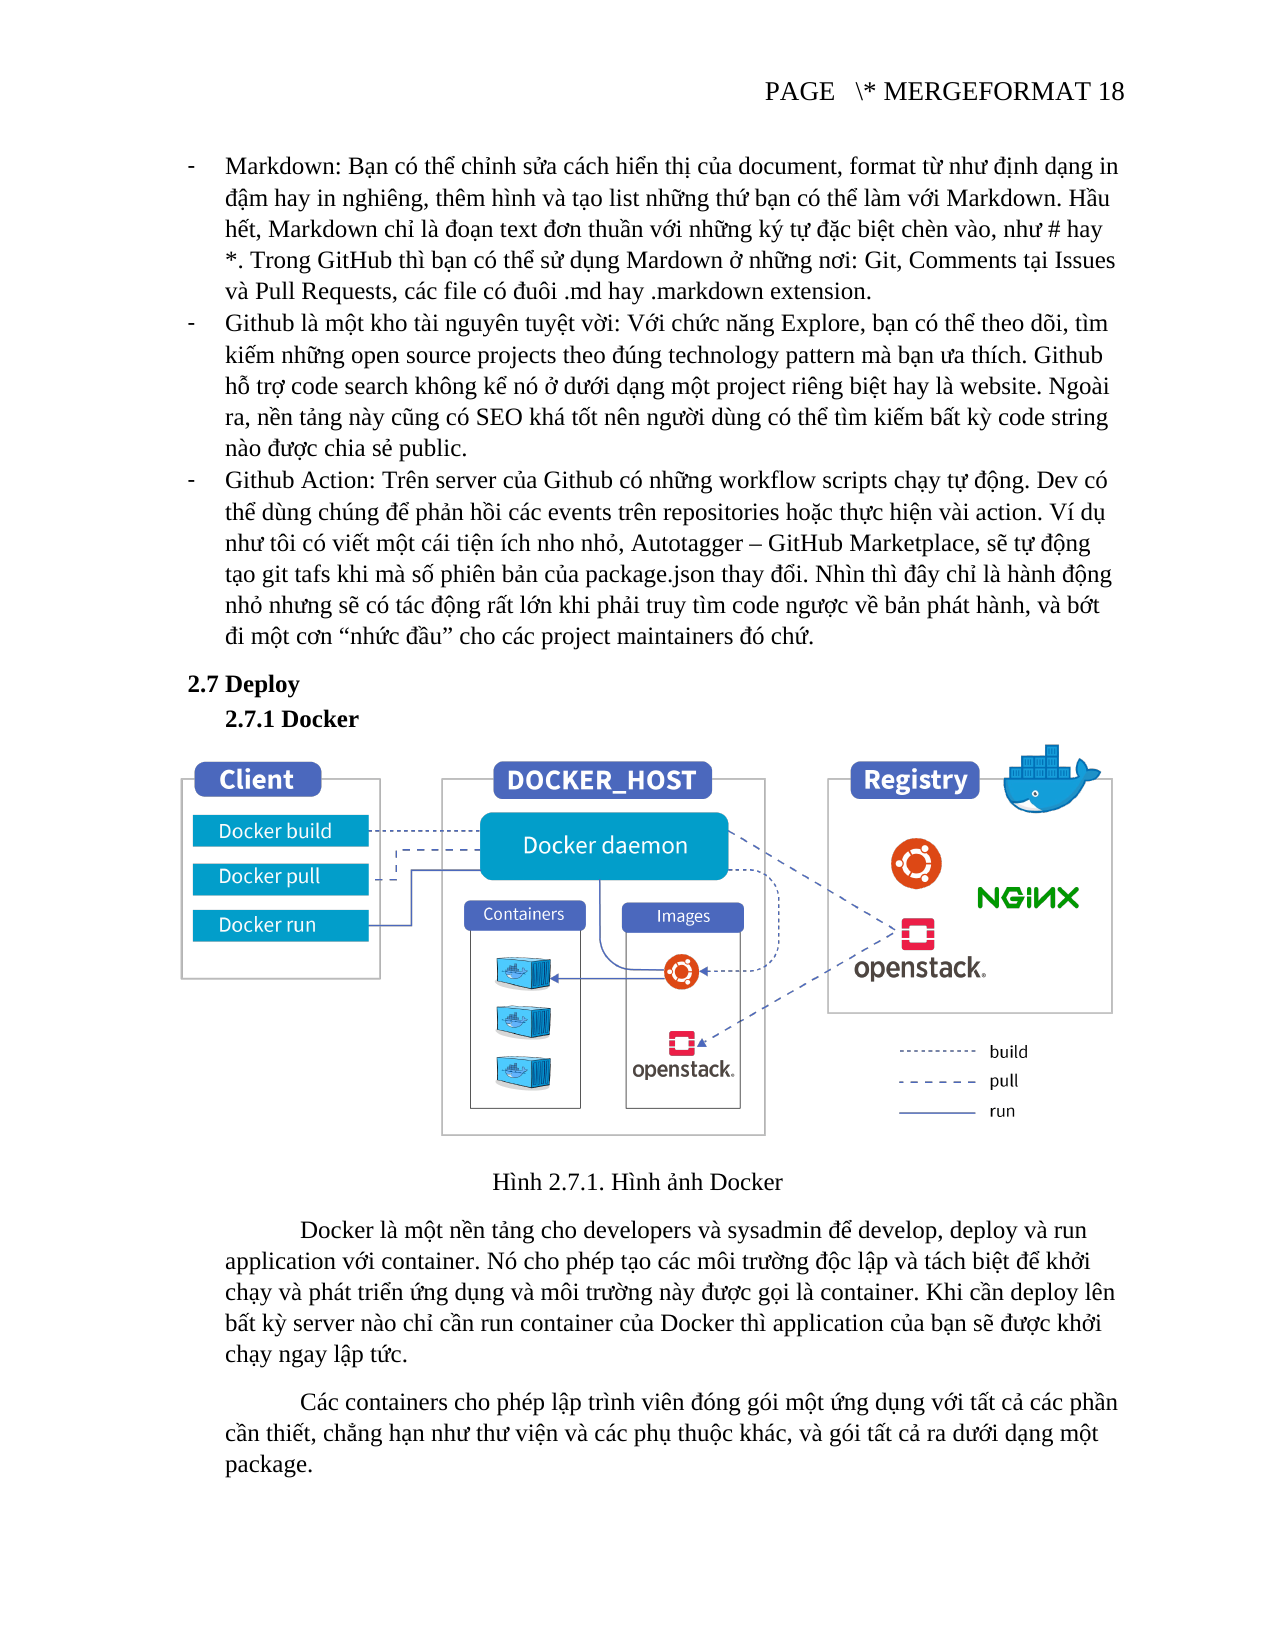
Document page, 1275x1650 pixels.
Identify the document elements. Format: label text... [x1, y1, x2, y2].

subtitle 2.7 Deploy [187, 669, 1125, 697]
text Các containers cho phép lập trình viên đóng gói một ứng dụng với tất cả các phần cần thiết, chẳng hạn như thư viện và các phụ thuộc khác, và gói tất cả ra dưới dạng một package. [225, 1387, 1125, 1478]
text Hình 2.7.1. Hình ảnh Docker [150, 1167, 1125, 1196]
list Github Action: Trên server của Github có những workflow scripts chạy tự động. Dev có thể dùng chúng để phản hồi các events trên repositories hoặc thực hiện vài action. Ví dụ như tôi có viết một cái tiện ích nho nhỏ, Autotagger – GitHub Marketplace, sẽ tự động tạo git tafs khi mà số phiên bản của package.json thay đổi. Nhìn thì đây chỉ là hành động nhỏ nhưng sẽ có tác động rất lớn khi phải truy tìm code ngược về bản phát hành, và bớt đi một cơn “nhức đầu” cho các project maintainers đó chứ. [187, 464, 1125, 650]
subtitle 2.7.1 Docker [225, 704, 1125, 733]
text Docker là một nền tảng cho developers và sysadmin để develop, deploy và run application với container. Nó cho phép tạo các môi trường độc lập và tách biệt để khởi chạy và phát triển ứng dụng và môi trường này được gọi là container. Khi cần deploy lên bất kỳ server nào chỉ cần run container của Docker thì application của bạn sẽ được khởi chạy ngay lập tức. [225, 1215, 1125, 1368]
list Github là một kho tài nguyên tuyệt vời: Với chức năng Explore, bạn có thể theo dõi, tìm kiếm những open source projects theo đúng technology pattern mà bạn ưa thích. Github hỗ trợ code search không kể nó ở dưới dạng một project riêng biệt hay là website. Ngoài ra, nền tảng này cũng có SEO khá tốt nên người dùng có thể tìm kiếm bất kỳ code string nào được chia sẻ public. [187, 307, 1125, 462]
picture [150, 735, 1125, 1149]
list Markdown: Bạn có thể chỉnh sửa cách hiển thị của document, format từ như định dạng in đậm hay in nghiêng, thêm hình và tạo list những thứ bạn có thể làm với Markdown. Hầu hết, Markdown chỉ là đoạn text đơn thuần với những ký tự đặc biệt chèn vào, như # hay *. Trong GitHub thì bạn có thể sử dụng Mardown ở những nơi: Git, Comments tại Issues và Pull Requests, các file có đuôi .md hay .markdown extension. [187, 150, 1125, 305]
